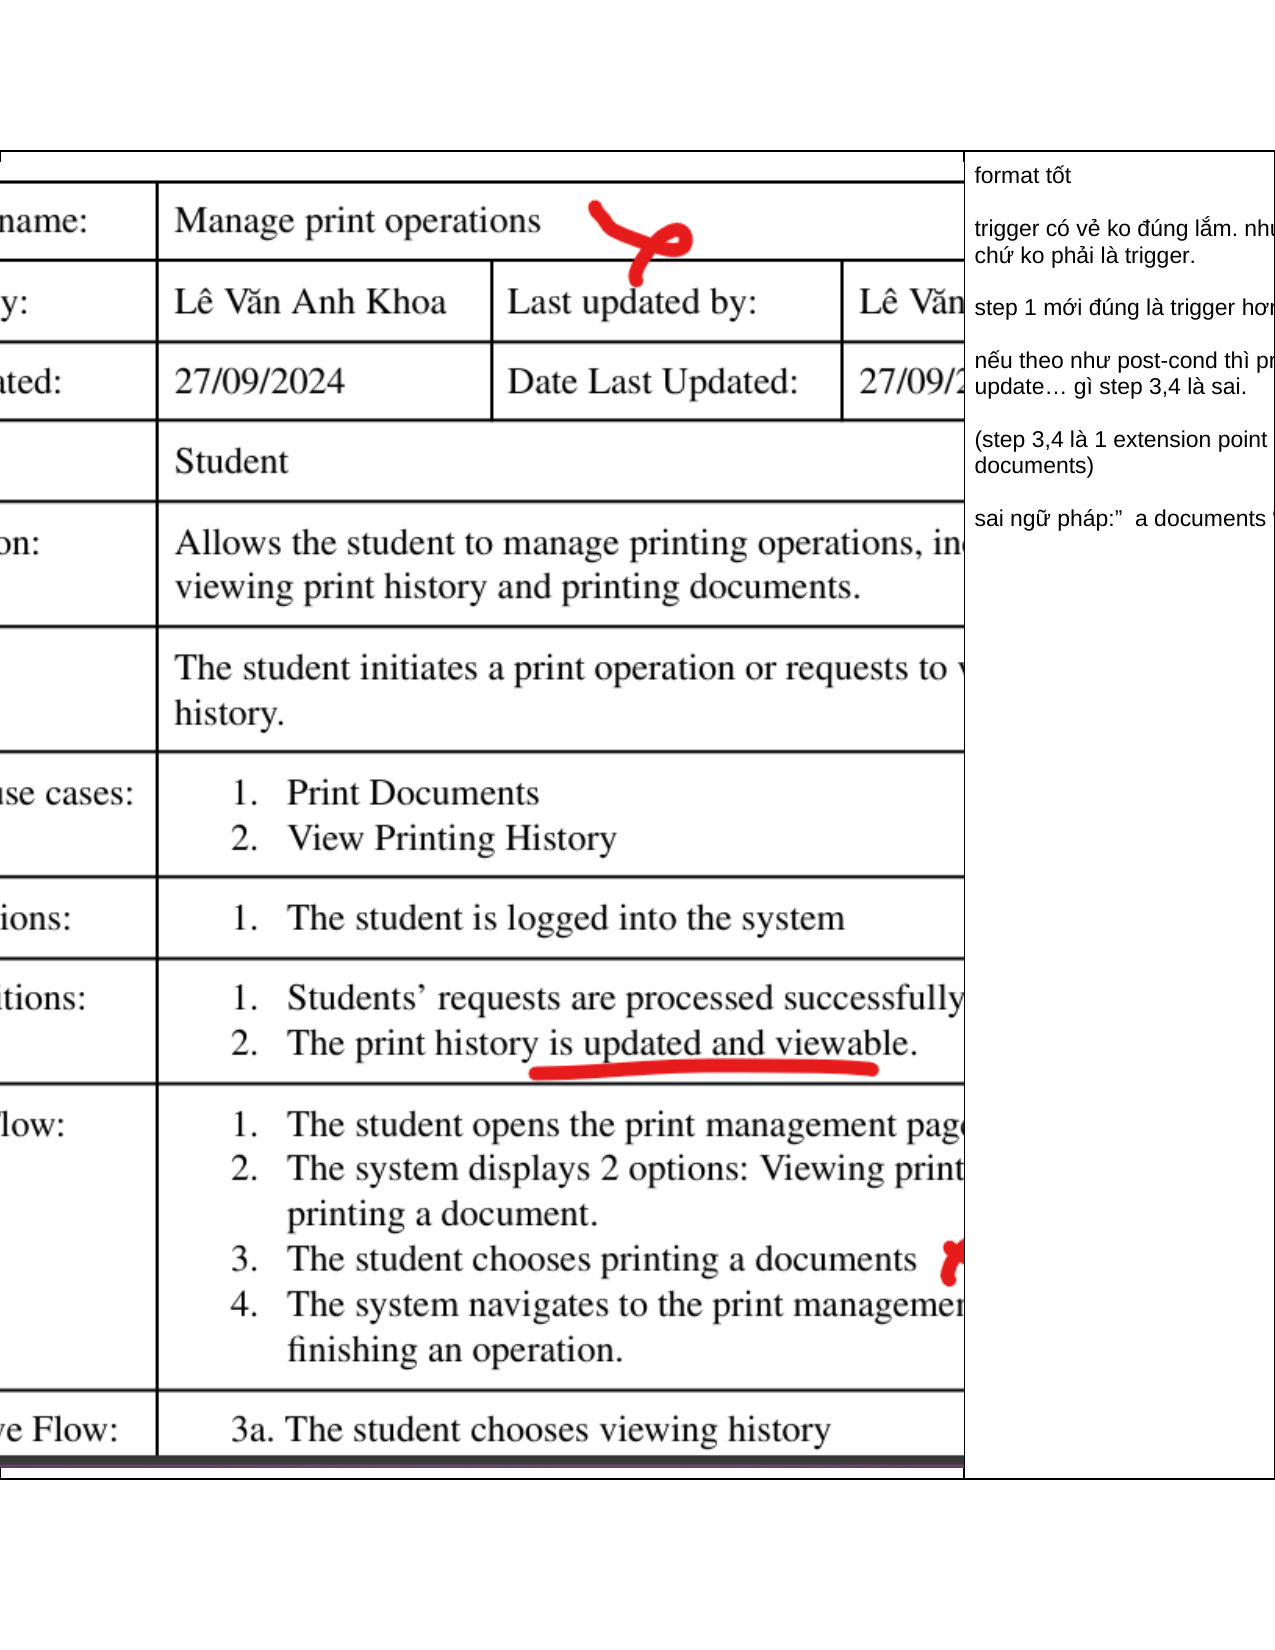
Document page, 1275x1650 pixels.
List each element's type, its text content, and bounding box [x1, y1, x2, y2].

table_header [965, 152, 1274, 1478]
picture [0, 162, 964, 1468]
